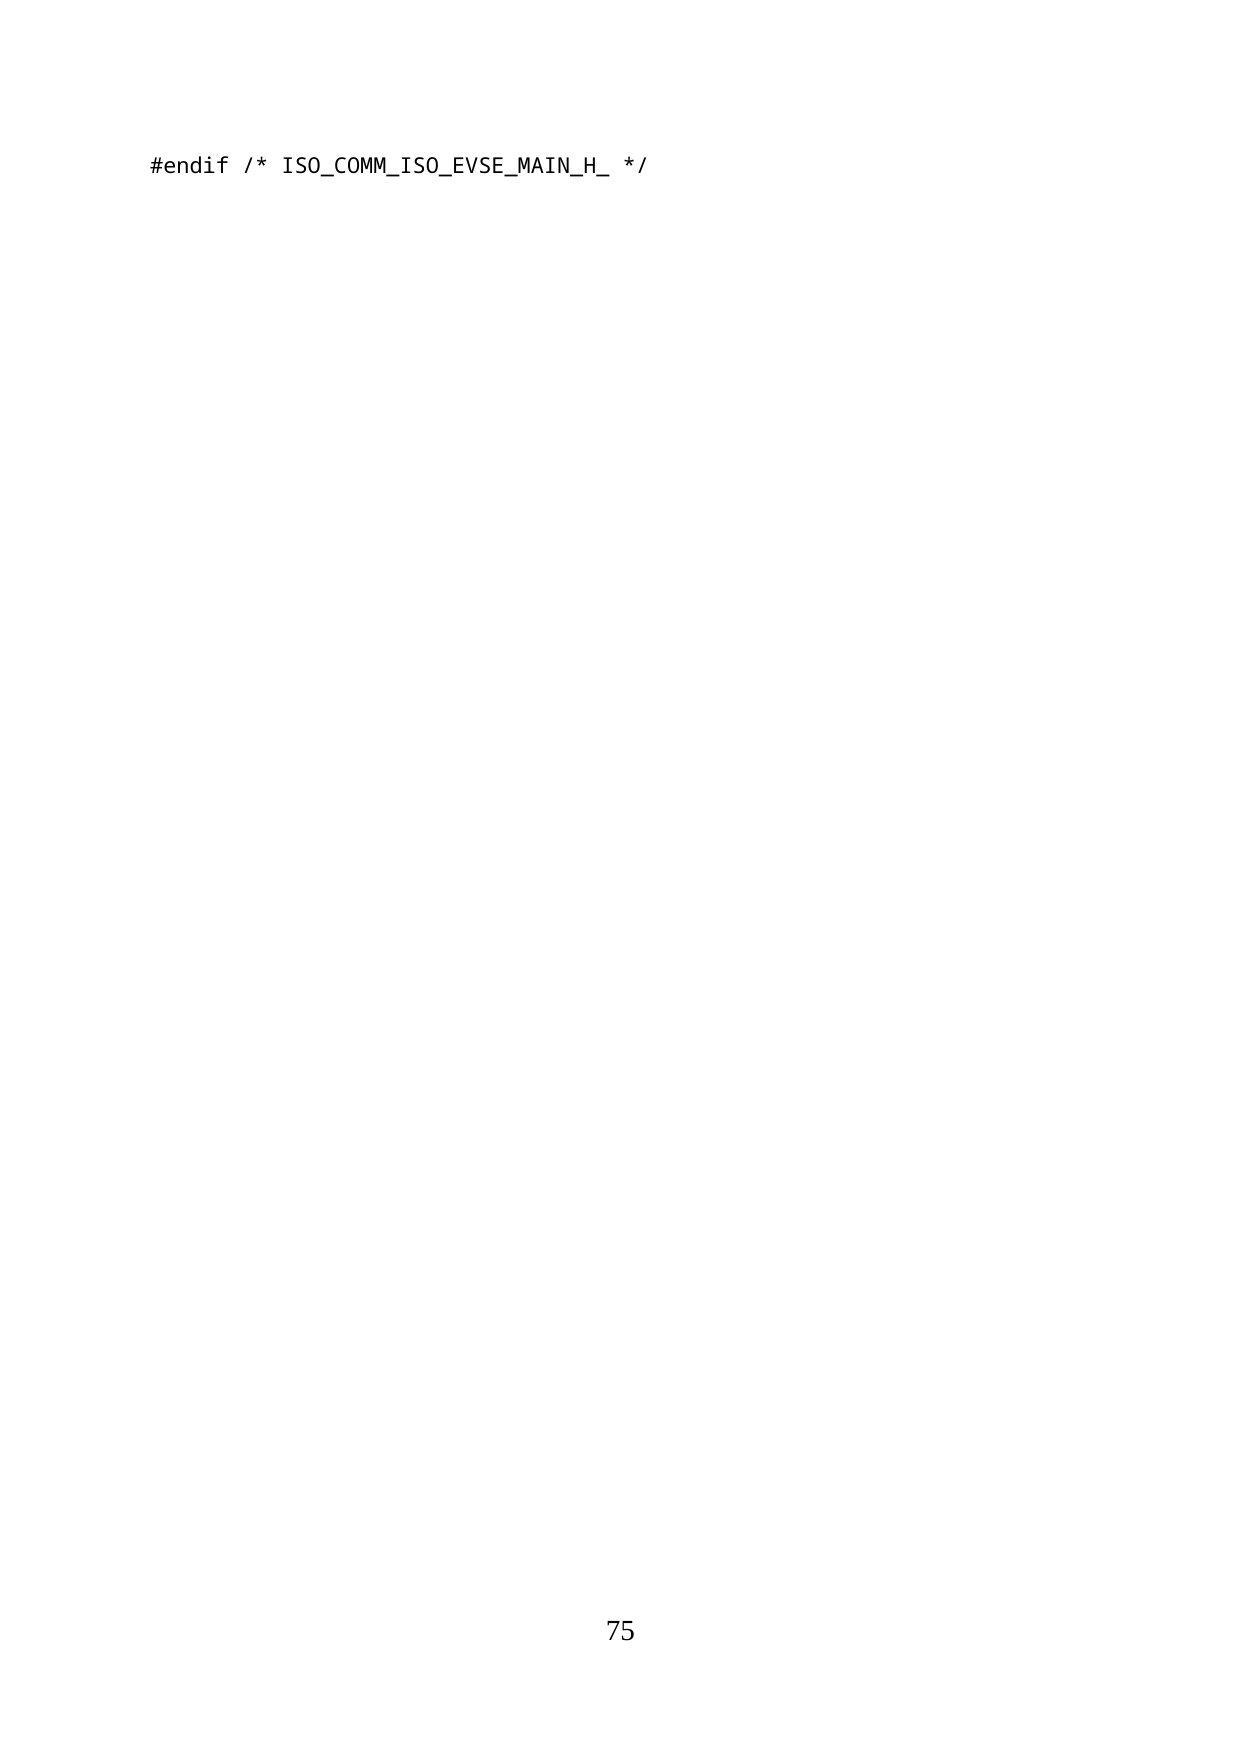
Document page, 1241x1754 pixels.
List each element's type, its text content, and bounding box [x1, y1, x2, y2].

text #endif /* ISO_COMM_ISO_EVSE_MAIN_H_ */ [150, 150, 1090, 180]
